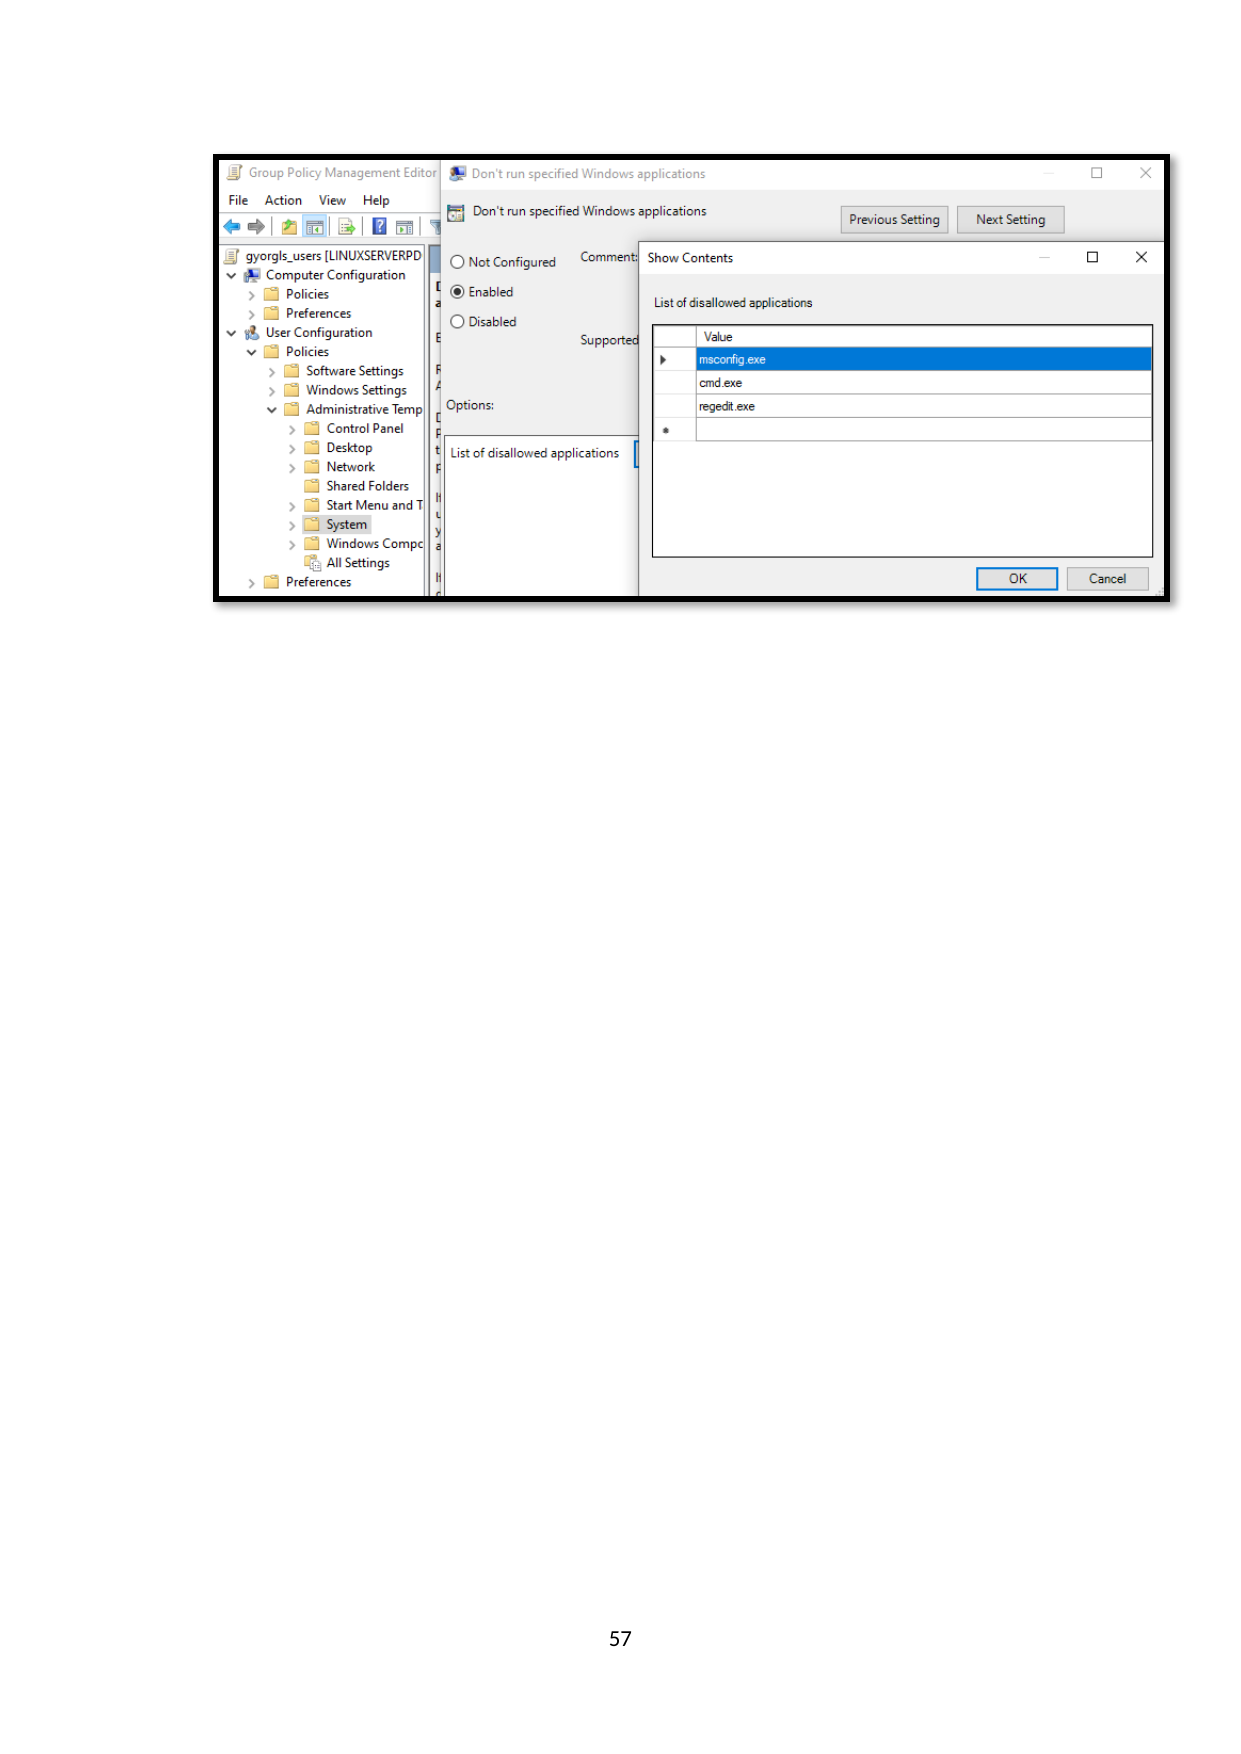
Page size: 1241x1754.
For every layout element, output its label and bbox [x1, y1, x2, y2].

picture [219, 160, 1164, 596]
